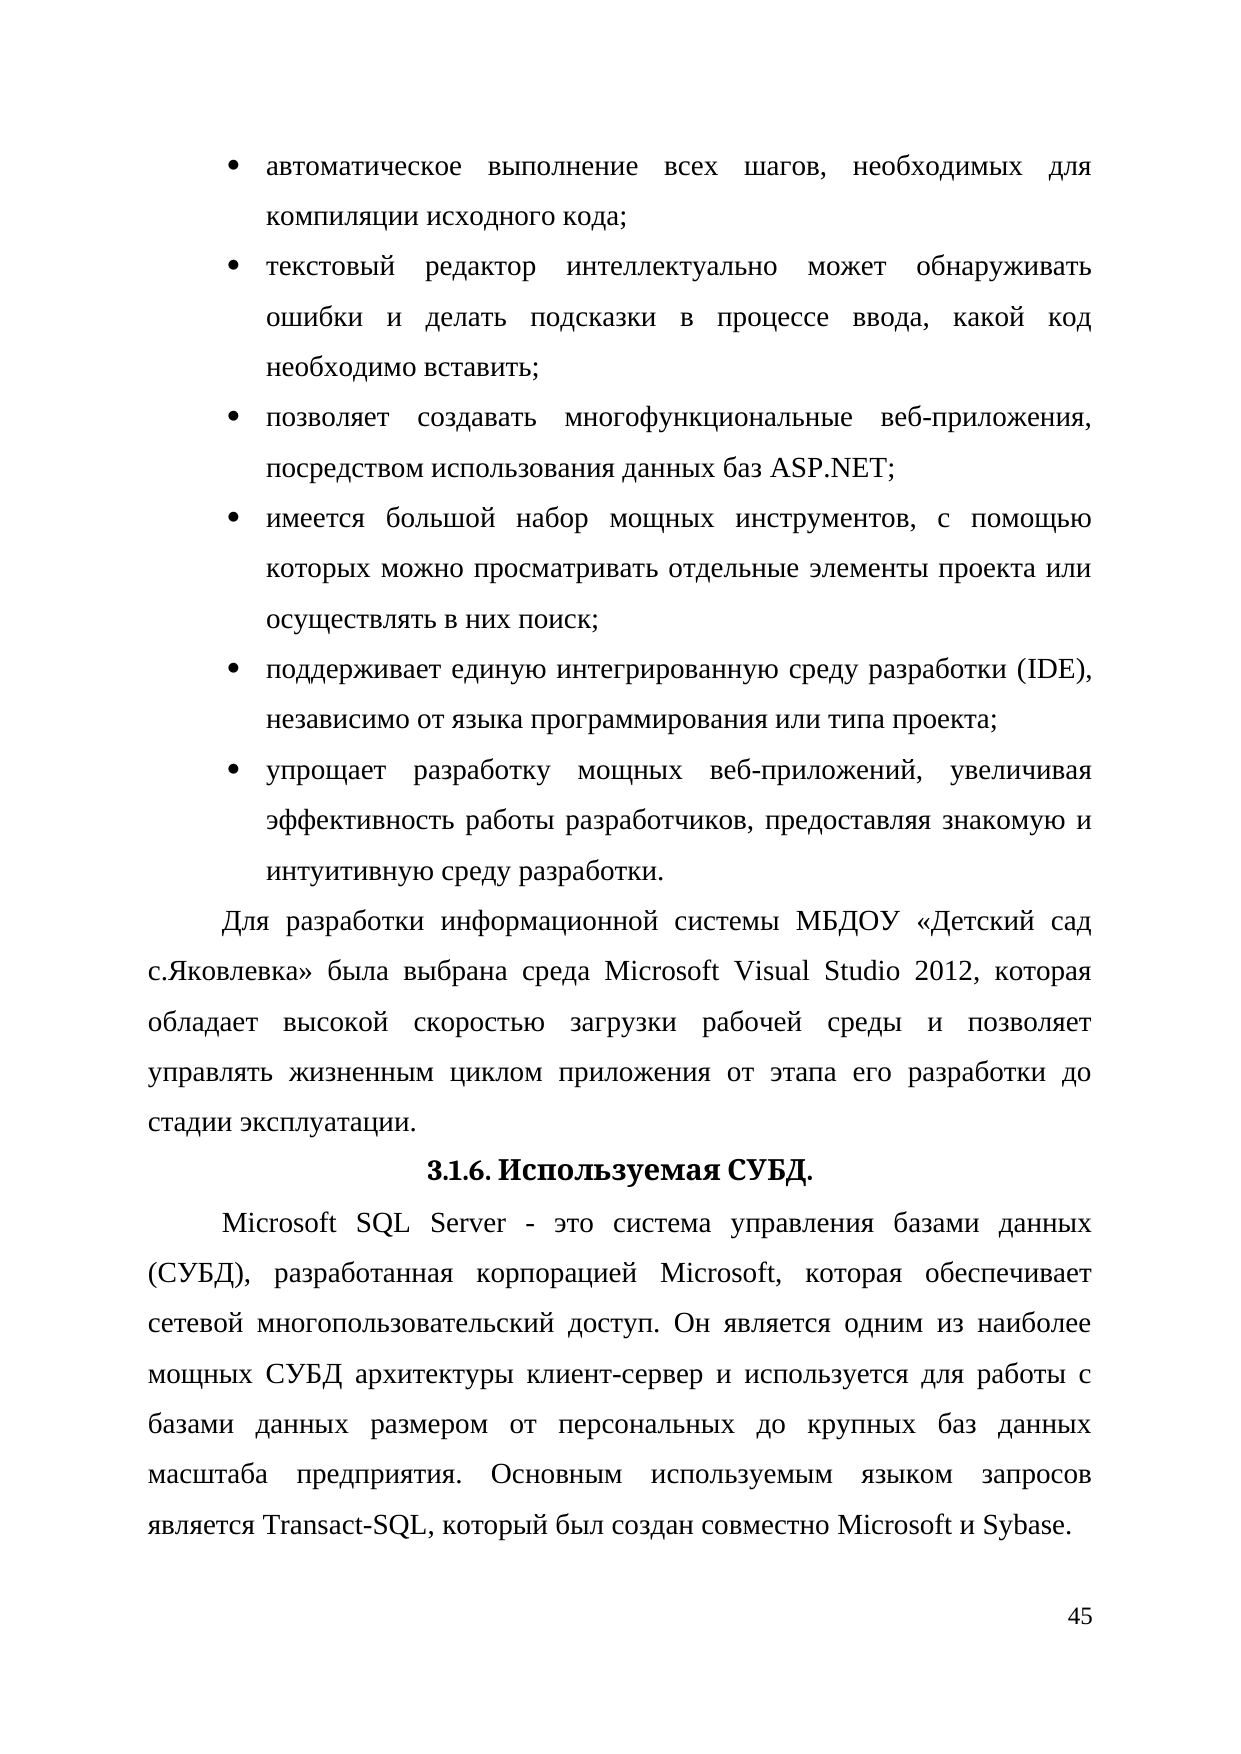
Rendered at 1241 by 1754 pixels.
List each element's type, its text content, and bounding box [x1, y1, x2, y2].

list автоматическое выполнение всех шагов, необходимых для компиляции исходного кода; [228, 148, 1092, 232]
list текстовый редактор интеллектуально может обнаруживать ошибки и делать подсказки в процессе ввода, какой код необходимо вставить; [228, 248, 1092, 383]
list упрощает разработку мощных веб-приложений, увеличивая эффективность работы разработчиков, предоставляя знакомую и интуитивную среду разработки. [228, 752, 1092, 886]
text Для разработки информационной системы МБДОУ «Детский сад с.Яковлевка» была выбрана среда Microsoft Visual Studio 2012, которая обладает высокой скоростью загрузки рабочей среды и позволяет управлять жизненным циклом приложения от этапа его разработки до стадии эксплуатации. [148, 903, 1092, 1138]
list поддерживает единую интегрированную среду разработки (IDE), независимо от языка программирования или типа проекта; [228, 651, 1092, 735]
list имеется большой набор мощных инструментов, с помощью которых можно просматривать отдельные элементы проекта или осуществлять в них поиск; [228, 500, 1092, 634]
text Microsoft SQL Server - это система управления базами данных (СУБД), разработанная корпорацией Microsoft, которая обеспечивает сетевой многопользовательский доступ. Он является одним из наиболее мощных СУБД архитектуры клиент-сервер и используется для работы с базами данных размером от персональных до крупных баз данных масштаба предприятия. Основным используемым языком запросов является Transact-SQL, который был создан совместно Microsoft и Sybase. [148, 1205, 1092, 1540]
subtitle 3.1.6. Используемая СУБД. [148, 1154, 1092, 1188]
list позволяет создавать многофункциональные веб-приложения, посредством использования данных баз ASP.NET; [228, 399, 1092, 483]
